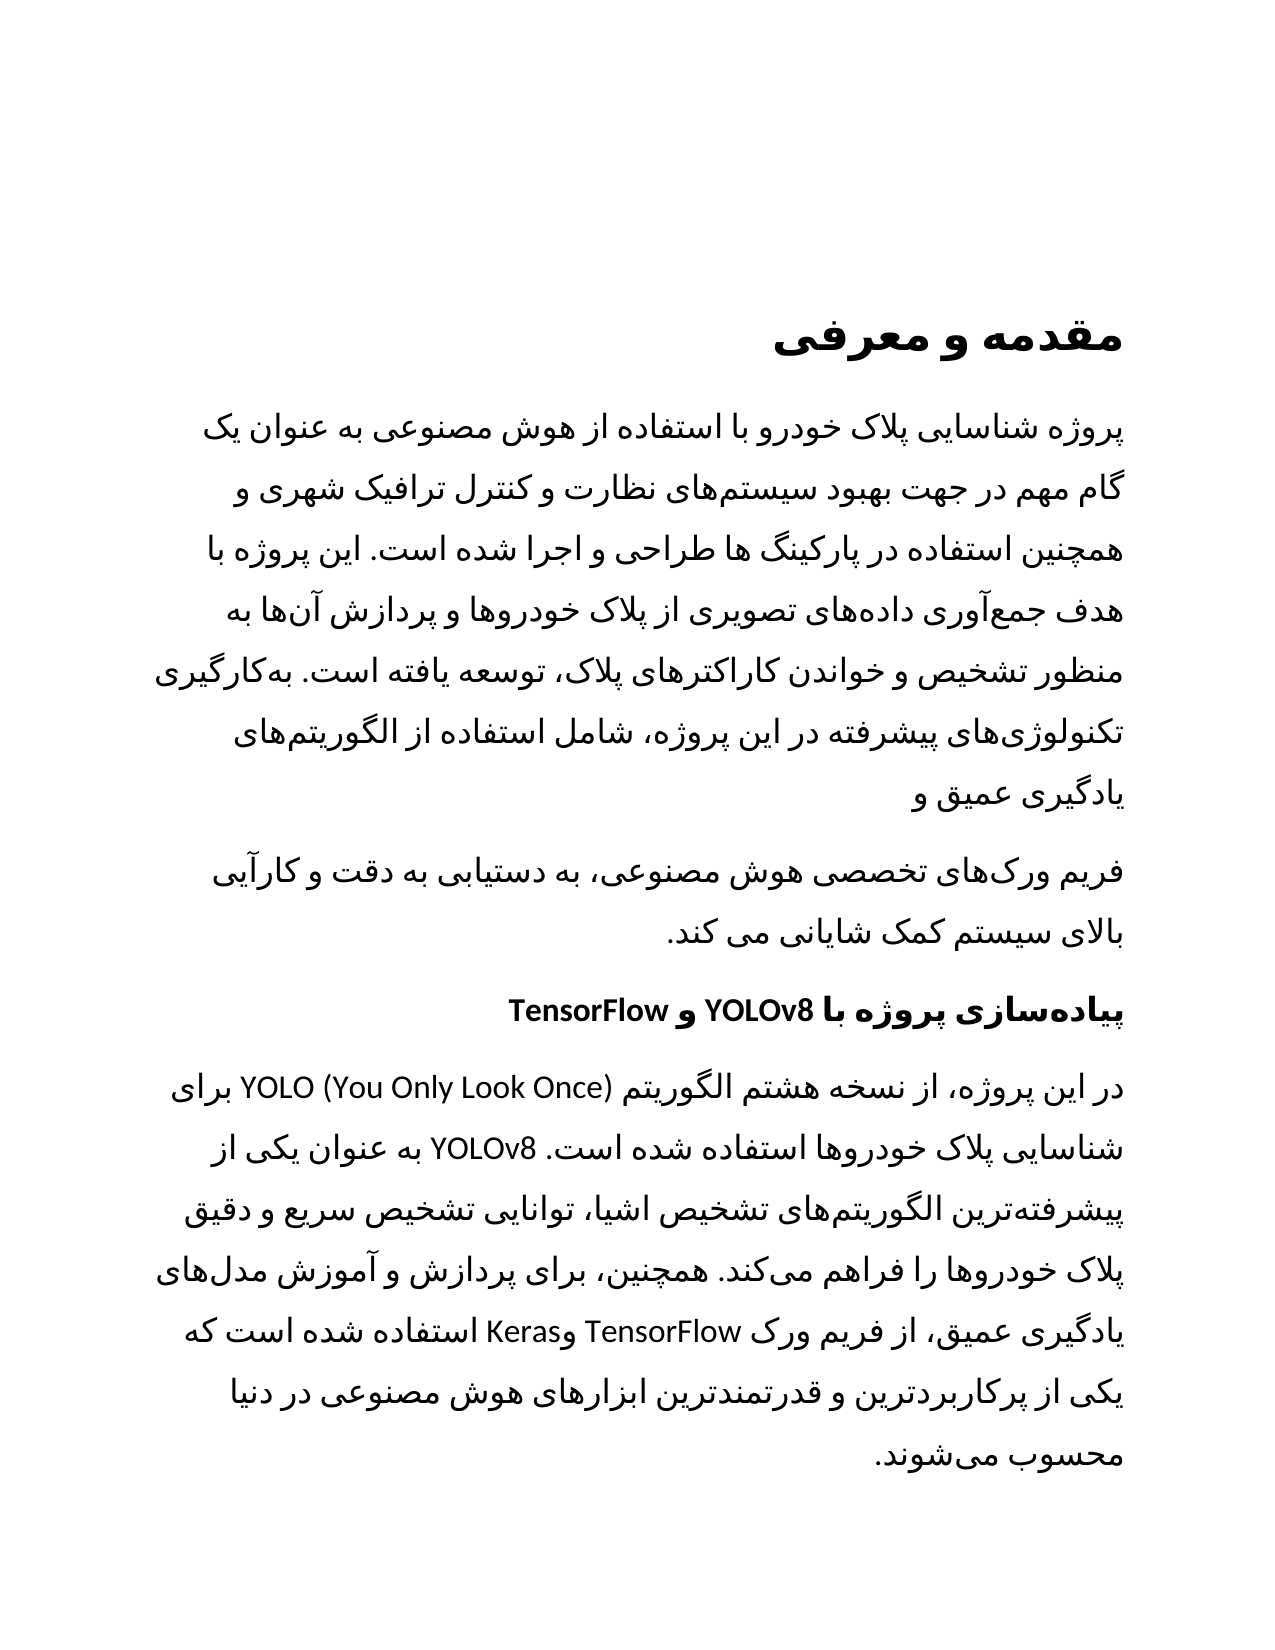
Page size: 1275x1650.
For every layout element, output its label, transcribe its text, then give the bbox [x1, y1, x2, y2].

text فریم ورک‌های تخصصی هوش مصنوعی، به دستیابی به دقت و کارآیی بالای سیستم کمک شایانی می کند. [150, 850, 1125, 952]
text مقدمه و معرفی [150, 305, 1125, 361]
text در این پروژه، از نسخه هشتم الگوریتم YOLO (You Only Look Once) برای شناسایی پلاک خودروها استفاده شده است. YOLOv8 به عنوان یکی از پیشرفته‌ترین الگوریتم‌های تشخیص اشیا، توانایی تشخیص سریع و دقیق پلاک خودروها را فراهم می‌کند. همچنین، برای پردازش و آموزش مدل‌های یادگیری عمیق، از فریم ورک TensorFlow وKeras استفاده شده است که یکی از پرکاربردترین و قدرتمندترین ابزارهای هوش مصنوعی در دنیا محسوب می‌شوند. [150, 1066, 1125, 1473]
text پروژه شناسایی پلاک خودرو با استفاده از هوش مصنوعی به عنوان یک گام مهم در جهت بهبود سیستم‌های نظارت و کنترل ترافیک شهری و همچنین استفاده در پارکینگ ها طراحی و اجرا شده است. این پروژه با هدف جمع‌آوری داده‌های تصویری از پلاک خودروها و پردازش آن‌ها به منظور تشخیص و خواندن کاراکترهای پلاک، توسعه یافته است. به‌کارگیری تکنولوژی‌های پیشرفته در این پروژه، شامل استفاده از الگوریتم‌های یادگیری عمیق و [150, 406, 1125, 813]
text پیاده‌سازی پروژه با YOLOv8 و TensorFlow [150, 989, 1125, 1029]
